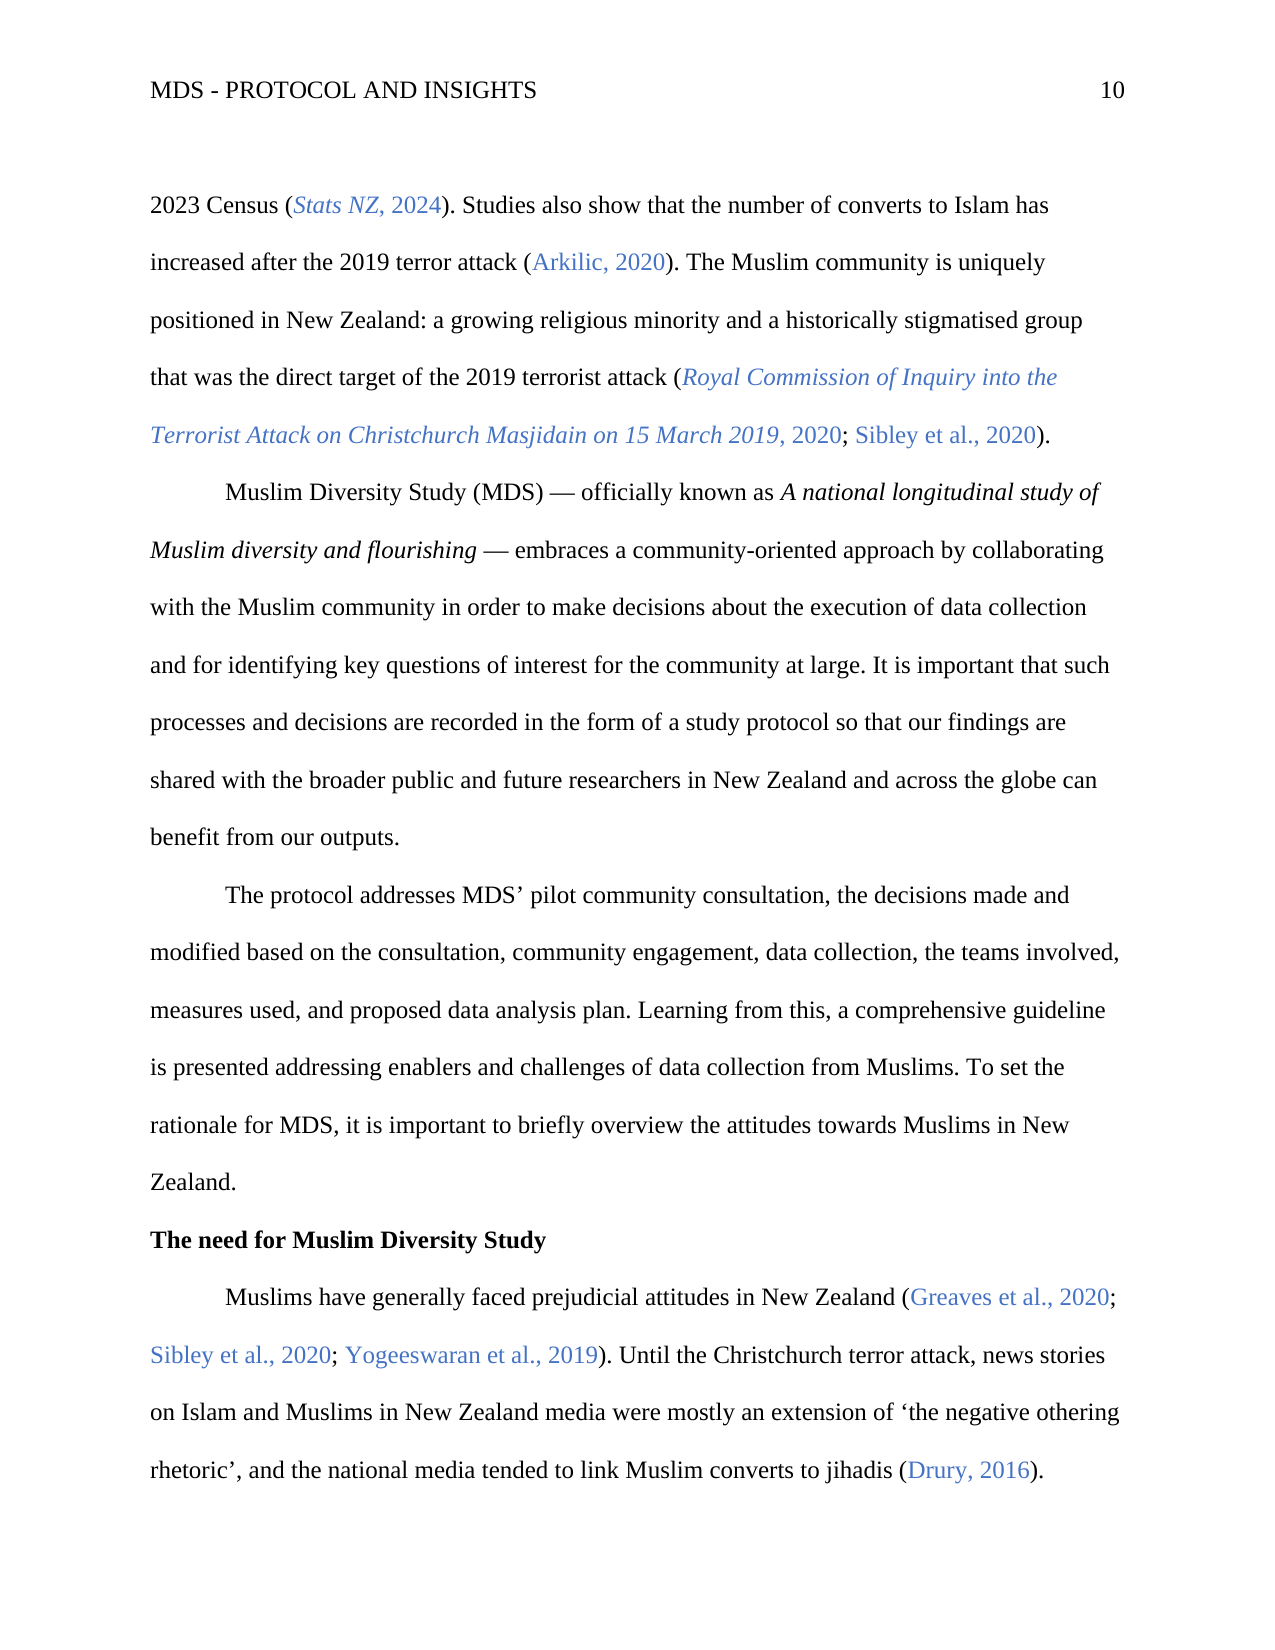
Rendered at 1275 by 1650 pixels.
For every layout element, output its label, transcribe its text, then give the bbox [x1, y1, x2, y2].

text Muslim Diversity Study (MDS) — officially known as A national longitudinal study of Muslim diversity and flourishing — embraces a community-oriented approach by collaborating with the Muslim community in order to make decisions about the execution of data collection and for identifying key questions of interest for the community at large. It is important that such processes and decisions are recorded in the form of a study protocol so that our findings are shared with the broader public and future researchers in New Zealand and across the globe can benefit from our outputs. [150, 477, 1125, 851]
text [150, 1282, 1125, 1484]
subtitle The need for Muslim Diversity Study [150, 1225, 1125, 1254]
text The protocol addresses MDS’ pilot community consultation, the decisions made and modified based on the consultation, community engagement, data collection, the teams involved, measures used, and proposed data analysis plan. Learning from this, a comprehensive guideline is presented addressing enablers and challenges of data collection from Muslims. To set the rationale for MDS, it is important to briefly overview the attitudes towards Muslims in New Zealand. [150, 880, 1125, 1196]
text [150, 190, 1125, 449]
